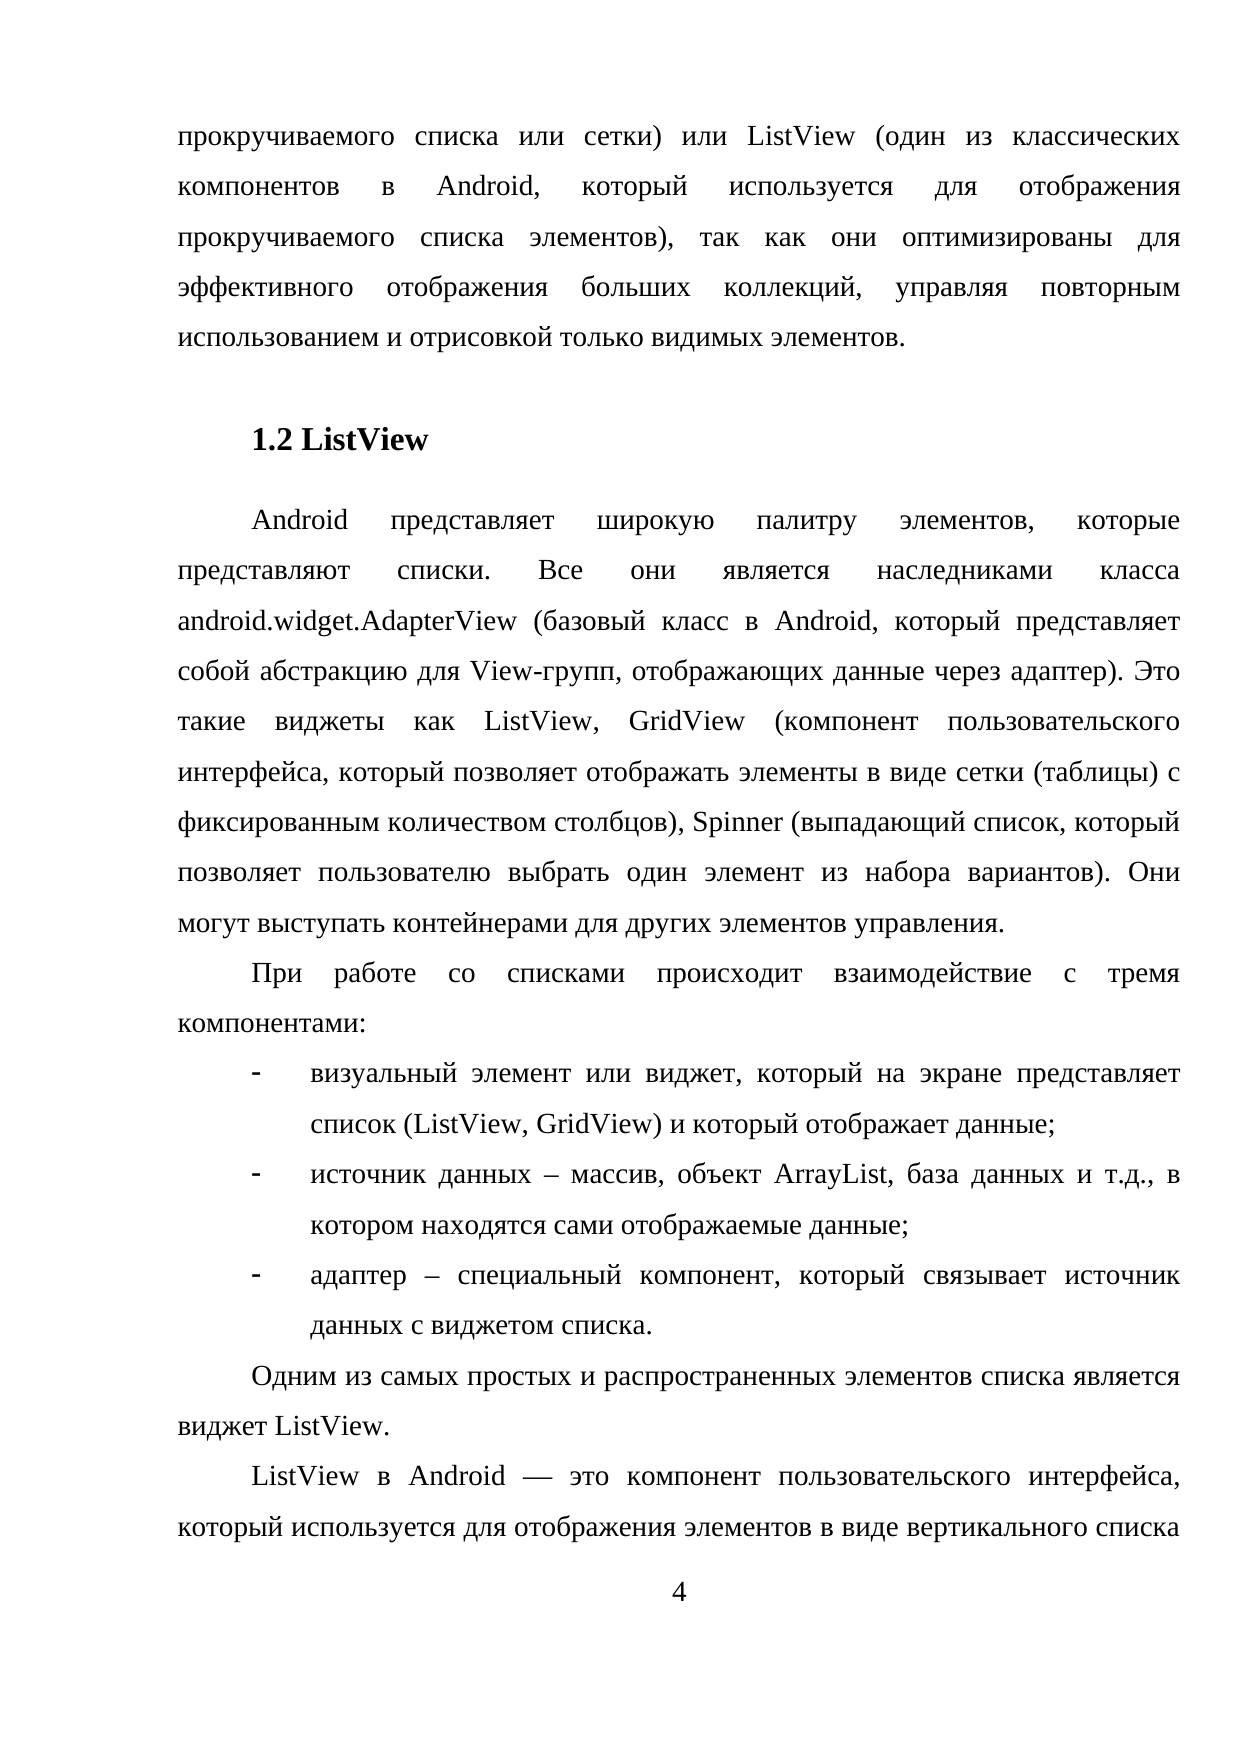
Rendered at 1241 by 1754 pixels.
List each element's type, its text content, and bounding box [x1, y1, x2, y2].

text Android представляет широкую палитру элементов, которые представляют списки. Все они является наследниками класса android.widget.AdapterView (базовый класс в Android, который представляет собой абстракцию для View-групп, отображающих данные через адаптер). Это такие виджеты как ListView, GridView (компонент пользовательского интерфейса, который позволяет отображать элементы в виде сетки (таблицы) с фиксированным количеством столбцов), Spinner (выпадающий список, который позволяет пользователю выбрать один элемент из набора вариантов). Они могут выступать контейнерами для других элементов управления. [177, 502, 1181, 938]
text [177, 1458, 1181, 1542]
subtitle ListView [177, 420, 1181, 458]
list визуальный элемент или виджет, который на экране представляет список (ListView, GridView) и который отображает данные; [251, 1056, 1181, 1139]
text Одним из самых простых и распространенных элементов списка является виджет ListView. [177, 1358, 1181, 1442]
list источник данных – массив, объект ArrayList, база данных и т.д., в котором находятся сами отображаемые данные; [251, 1156, 1181, 1240]
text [177, 118, 1181, 353]
list адаптер – специальный компонент, который связывает источник данных с виджетом списка. [251, 1257, 1181, 1341]
text При работе со списками происходит взаимодействие с тремя компонентами: [177, 955, 1181, 1039]
